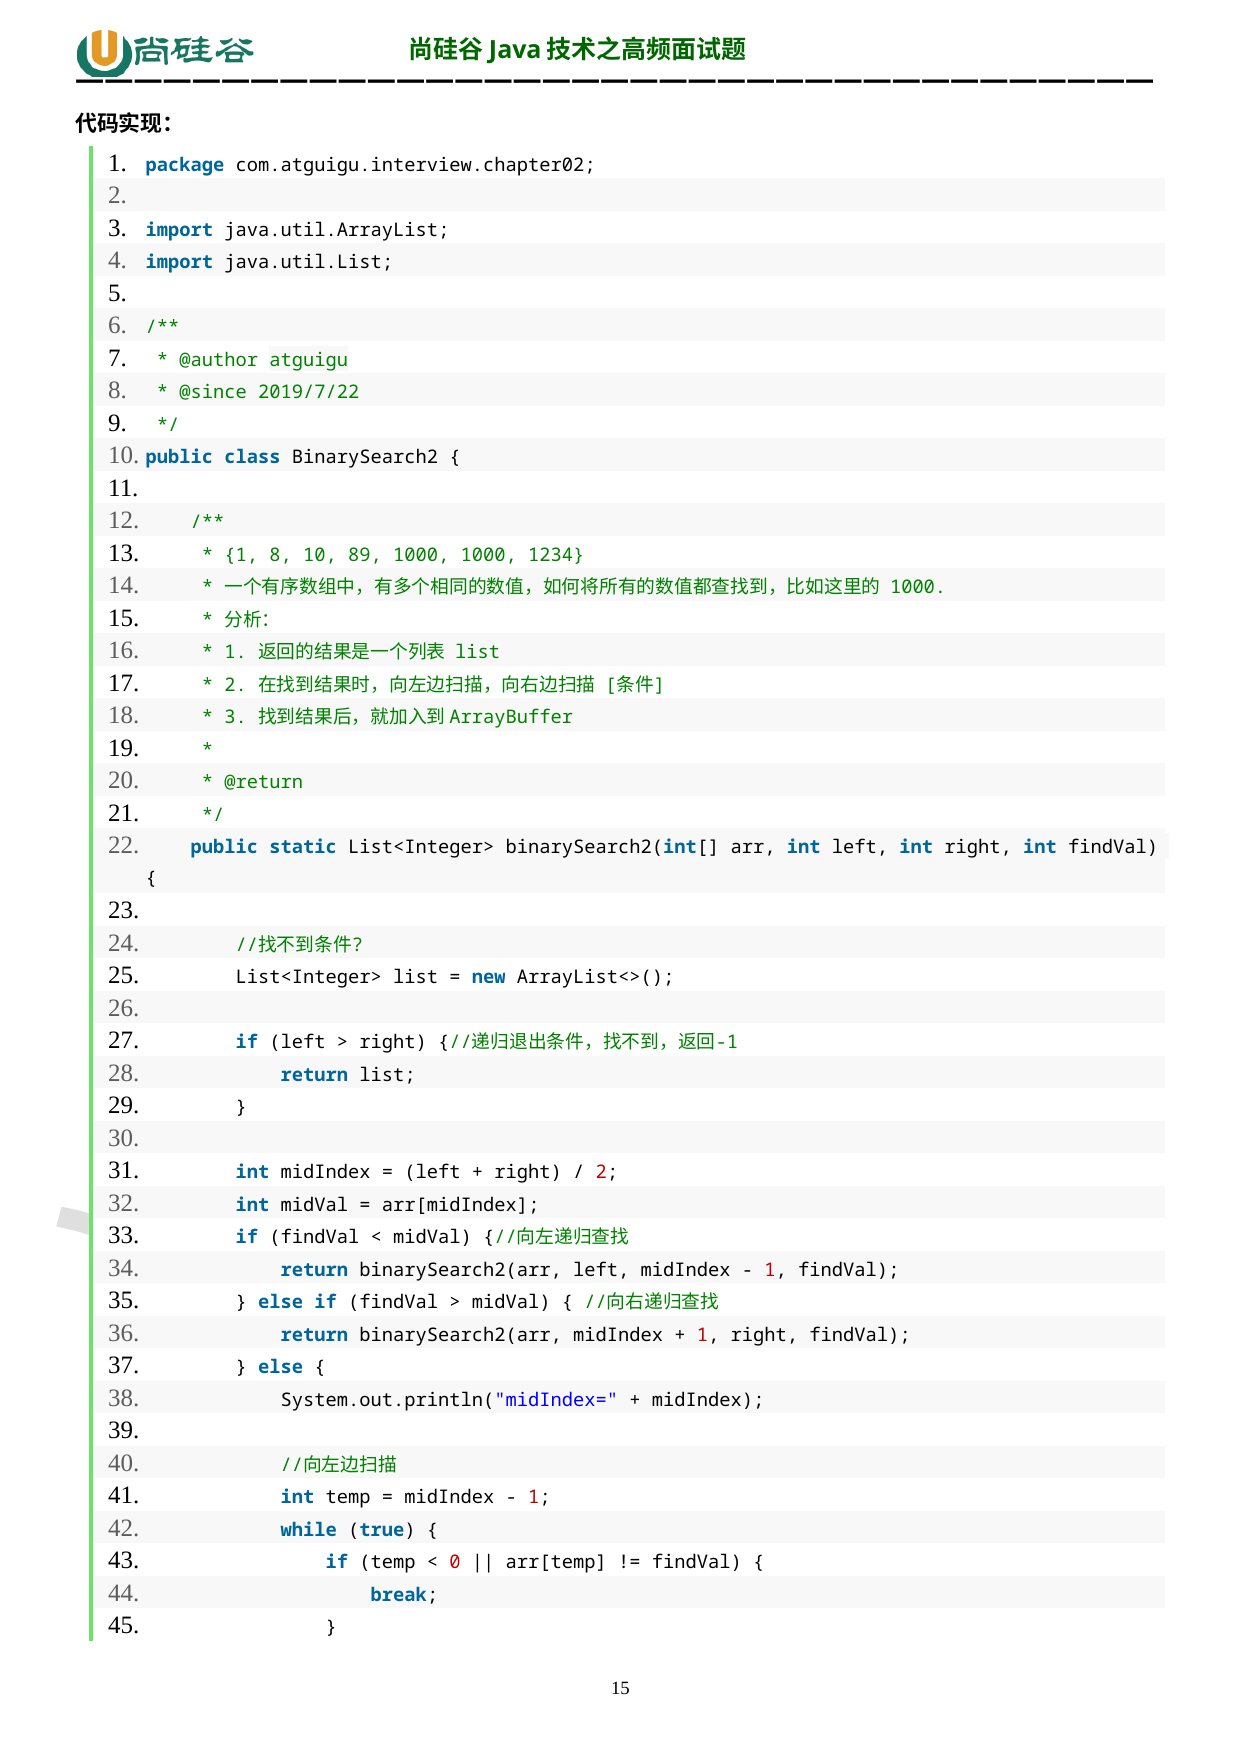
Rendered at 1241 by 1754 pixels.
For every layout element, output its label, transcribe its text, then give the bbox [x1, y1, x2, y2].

list int midIndex = (left + right) / 2; [93, 1153, 1165, 1186]
list if (temp < 0 || arr[temp] != findVal) { [93, 1543, 1165, 1576]
list /** [93, 503, 1165, 536]
list return binarySearch2(arr, left, midIndex - 1, findVal); [93, 1251, 1165, 1283]
list return binarySearch2(arr, midIndex + 1, right, findVal); [93, 1316, 1165, 1348]
list * 分析： [93, 601, 1165, 633]
list /** [93, 308, 1165, 341]
list * @author atguigu [93, 341, 1165, 373]
list List<Integer> list = new ArrayList<>(); [93, 958, 1165, 991]
list return list; [93, 1056, 1165, 1088]
list //向左边扫描 [93, 1446, 1165, 1478]
list int midVal = arr[midIndex]; [93, 1186, 1165, 1218]
list * 一个有序数组中，有多个相同的数值，如何将所有的数值都查找到，比如这里的 1000. [93, 568, 1165, 601]
list */ [93, 796, 1165, 828]
list if (left > right) {//递归退出条件，找不到，返回-1 [93, 1023, 1165, 1056]
list while (true) { [93, 1511, 1165, 1543]
list if (findVal < midVal) {//向左递归查找 [93, 1218, 1165, 1251]
list * @return [93, 763, 1165, 796]
list */ [93, 406, 1165, 438]
list * 2. 在找到结果时，向左边扫描，向右边扫描 [条件] [93, 666, 1165, 698]
list import java.util.List; [93, 243, 1165, 276]
list } [93, 1088, 1165, 1121]
list System.out.println("midIndex=" + midIndex); [93, 1381, 1165, 1413]
list * 3. 找到结果后，就加入到ArrayBuffer [93, 698, 1165, 731]
list //找不到条件? [93, 926, 1165, 958]
list } else { [93, 1348, 1165, 1381]
list public static List<Integer> binarySearch2(int[] arr, int left, int right, int findVal) { [93, 828, 1165, 893]
list import java.util.ArrayList; [93, 211, 1165, 243]
list break; [93, 1576, 1165, 1608]
list } else if (findVal > midVal) { //向右递归查找 [93, 1283, 1165, 1316]
list * [93, 731, 1165, 763]
list int temp = midIndex - 1; [93, 1478, 1165, 1511]
text 代码实现： [75, 105, 1165, 138]
list package com.atguigu.interview.chapter02; [93, 146, 1165, 178]
picture [75, 29, 253, 77]
list * 1. 返回的结果是一个列表 list [93, 633, 1165, 666]
list * {1, 8, 10, 89, 1000, 1000, 1234} [93, 536, 1165, 568]
list * @since 2019/7/22 [93, 373, 1165, 406]
list } [93, 1608, 1165, 1641]
list public class BinarySearch2 { [93, 438, 1165, 471]
